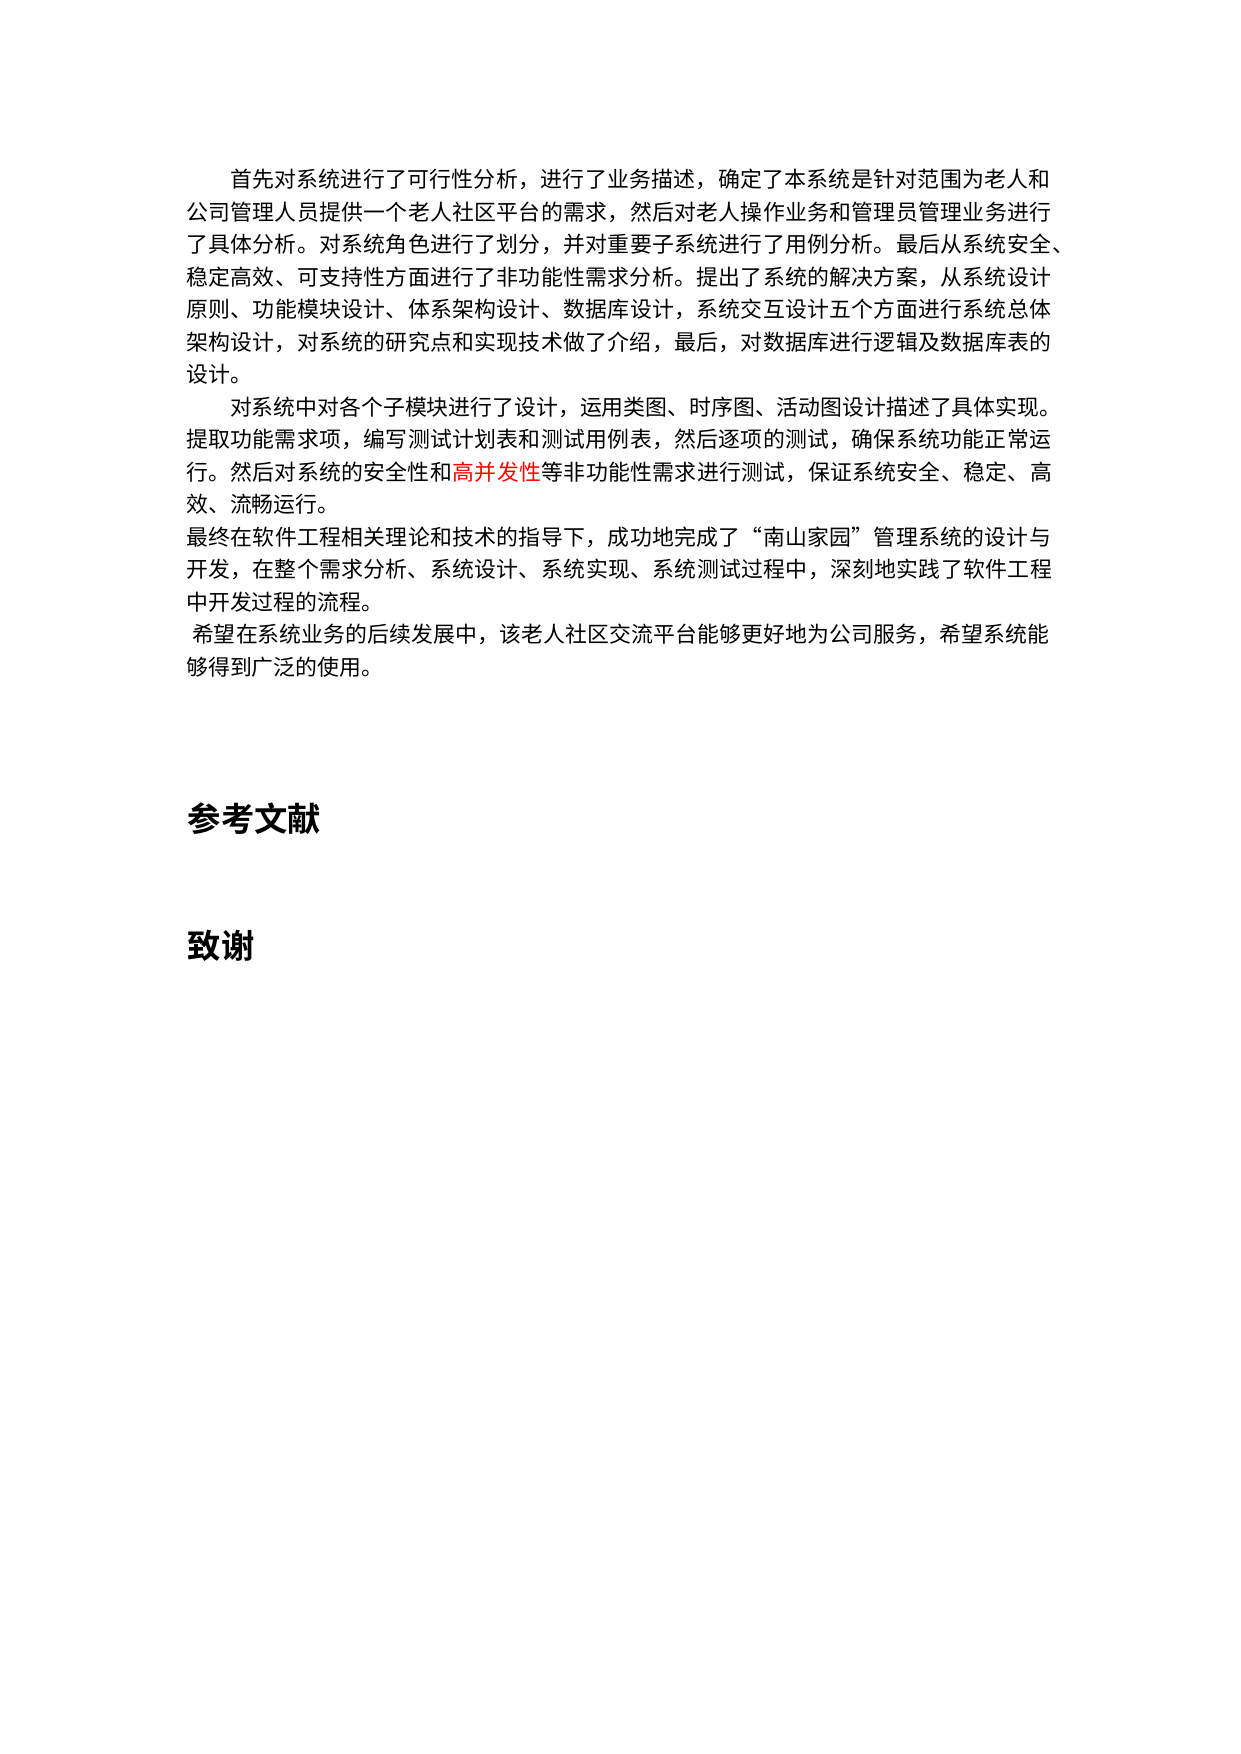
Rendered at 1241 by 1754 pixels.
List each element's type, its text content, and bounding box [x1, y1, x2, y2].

text 提取功能需求项，编写测试计划表和测试⽤例表，然后逐项的测试，确保系统功能正常运⾏。然后对系统的安全性和高并发性等⾮功能性需求进⾏测试，保证系统安全、稳定、⾼效、流畅运⾏。 [186, 422, 1053, 519]
subtitle 参考文献 [187, 784, 1053, 849]
text 最终在软件⼯程相关理论和技术的指导下，成功地完成了“南山家园”管理系统的设计与开发，在整个需求分析、系统设计、系统实现、系统测试过程中，深刻地实践了软件工程中开发过程的流程。 [186, 519, 1053, 617]
subtitle 致谢 [187, 911, 1053, 976]
text 希望在系统业务的后续发展中，该老人社区交流平台能够更好地为公司服务，希望系统能够得到⼴泛的使⽤。 [186, 617, 1053, 682]
text 首先对系统进⾏了可⾏性分析，进⾏了业务描述，确定了本系统是针对范围为老人和公司管理人员提供⼀个老人社区平台的需求，然后对老人操作业务和管理员管理业务进⾏了具体分析。对系统⾓⾊进⾏了划分，并对重要⼦系统进⾏了⽤例分析。最后从系统安全、稳定⾼效、可⽀持性⽅⾯进⾏了⾮功能性需求分析。提出了系统的解决⽅案，从系统设计原则、功能模块设计、体系架构设计、数据库设计，系统交互设计五个⽅⾯进⾏系统总体架构设计，对系统的研究点和实现技术做了介绍，最后，对数据库进⾏逻辑及数据库表的设计。 [186, 162, 1053, 389]
text 对系统中对各个子模块进⾏了设计，运⽤类图、时序图、活动图设计描述了具体实现。 [186, 389, 1053, 422]
